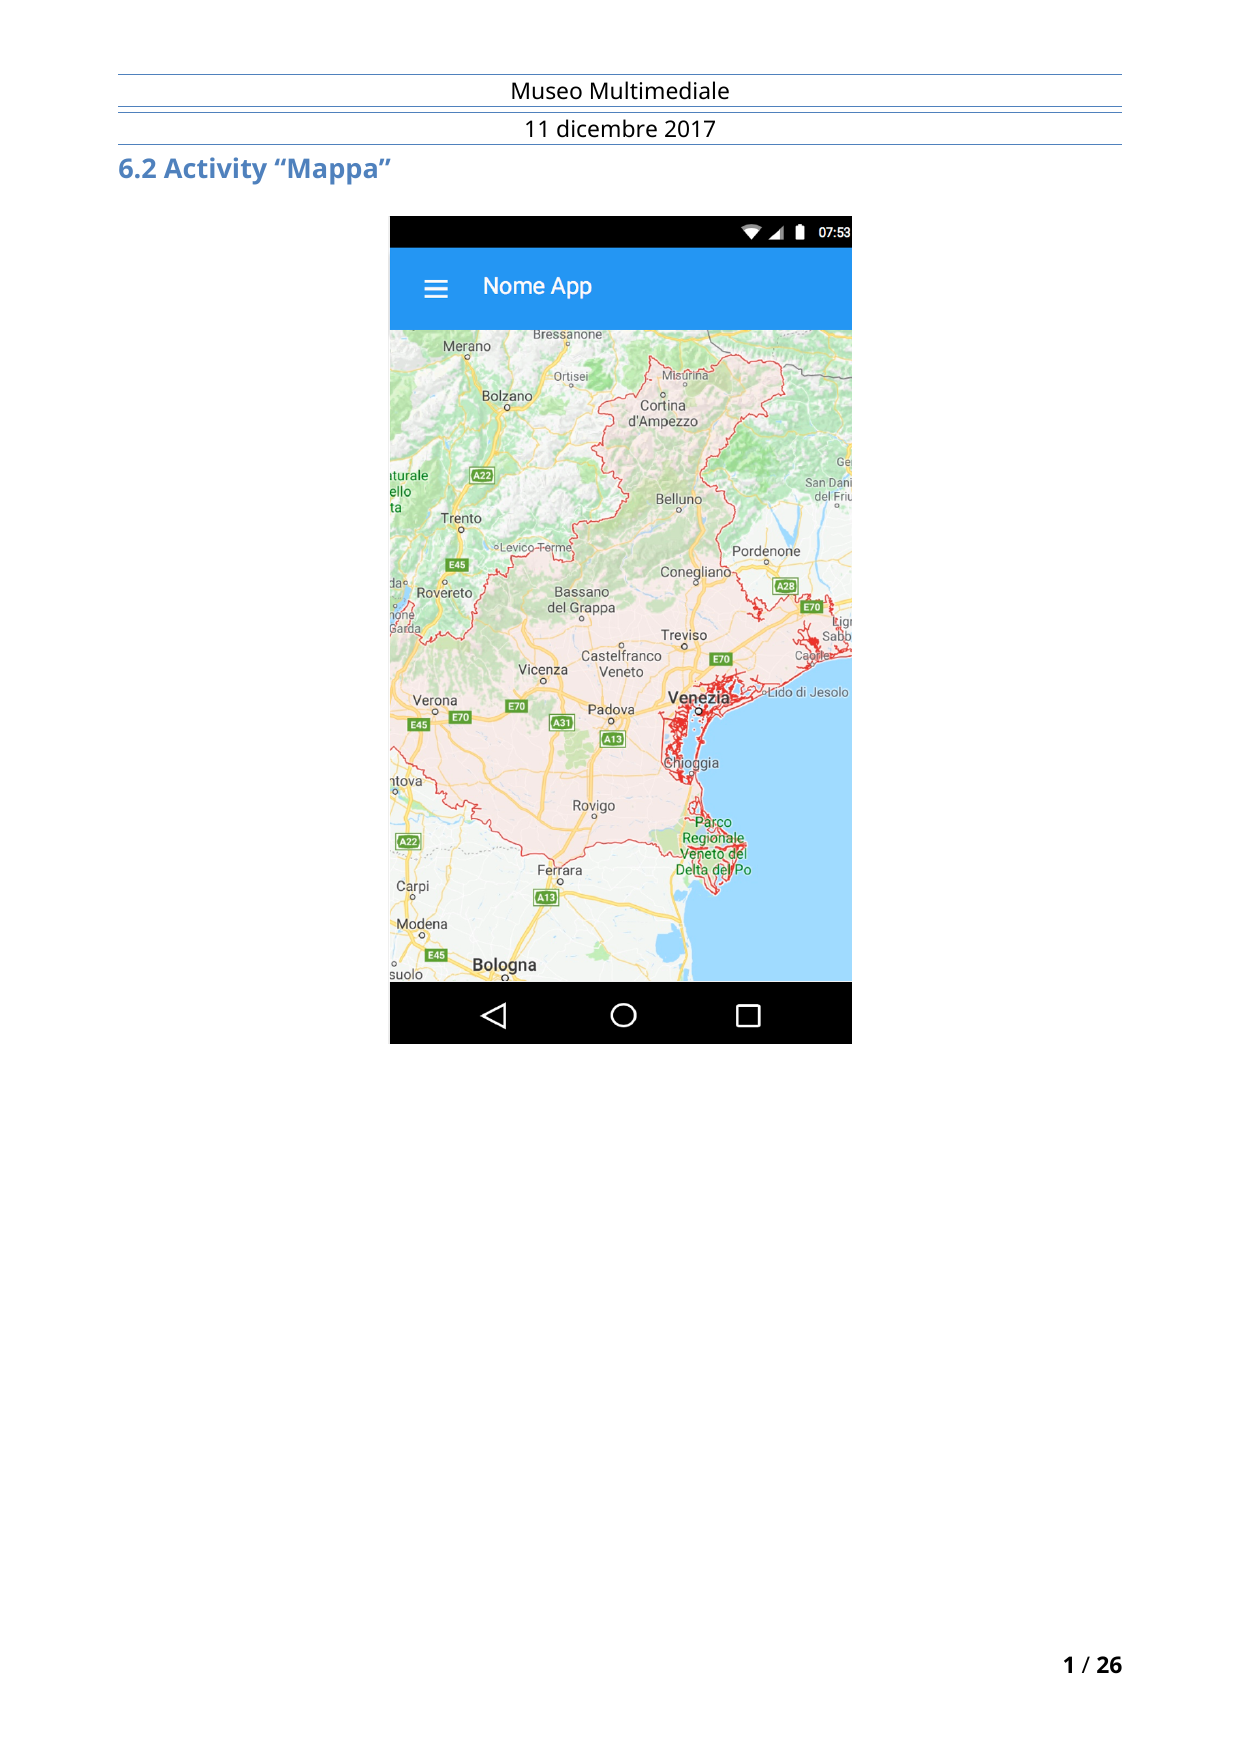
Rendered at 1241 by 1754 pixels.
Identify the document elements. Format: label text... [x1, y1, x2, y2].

subtitle 6.2 Activity “Mappa” [118, 149, 1122, 186]
picture [388, 216, 852, 1044]
